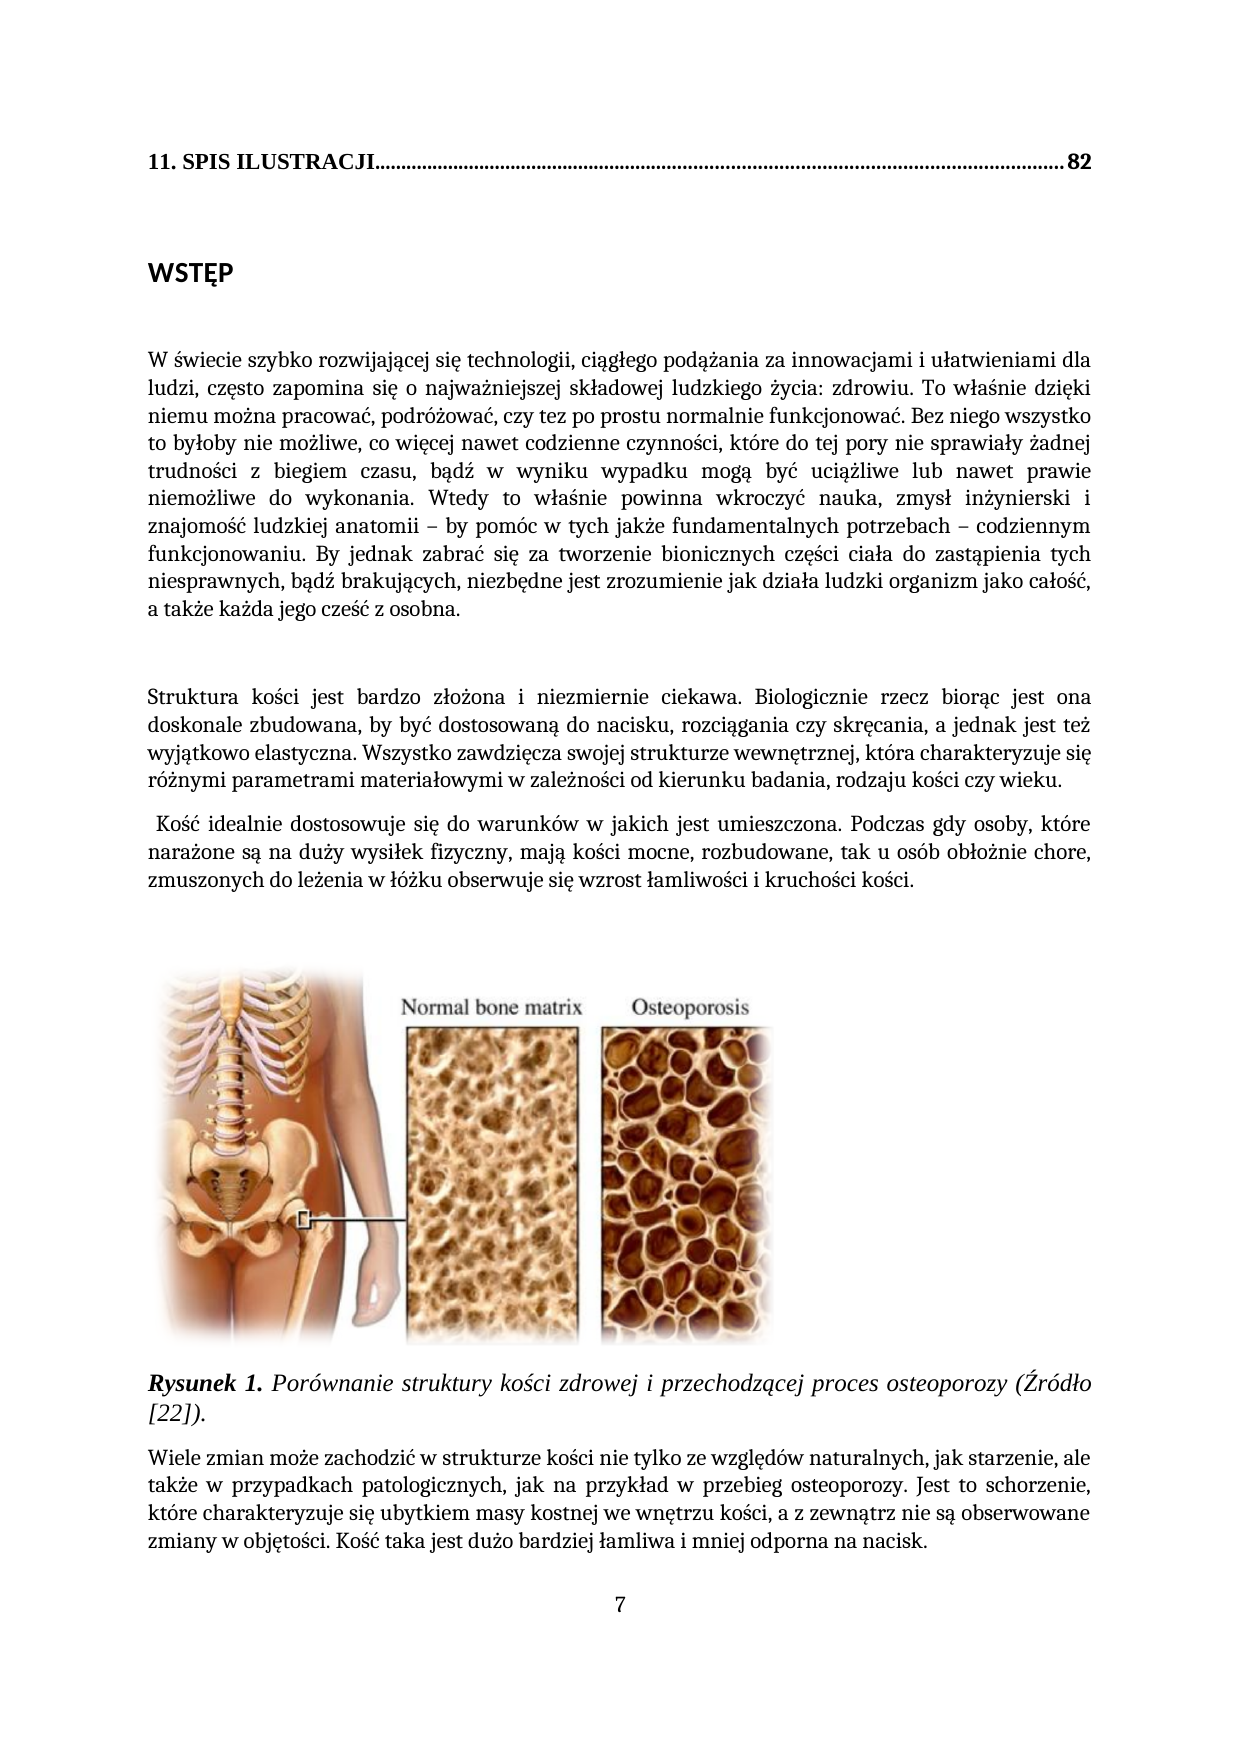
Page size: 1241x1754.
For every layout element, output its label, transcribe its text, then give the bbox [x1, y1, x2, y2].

picture [180, 990, 745, 1317]
text Kość idealnie dostosowuje się do warunków w jakich jest umieszczona. Podczas gdy osoby, które narażone są na duży wysiłek fizyczny, mają kości mocne, rozbudowane, tak u osób obłożnie chore, zmuszonych do leżenia w łóżku obserwuje się wzrost łamliwości i kruchości kości. [148, 811, 1092, 893]
text Wiele zmian może zachodzić w strukturze kości nie tylko ze względów naturalnych, jak starzenie, ale także w przypadkach patologicznych, jak na przykład w przebieg osteoporozy. Jest to schorzenie, które charakteryzuje się ubytkiem masy kostnej we wnętrzu kości, a z zewnątrz nie są obserwowane zmiany w objętości. Kość taka jest dużo bardziej łamliwa i mniej odporna na nacisk. [148, 1444, 1092, 1554]
text Rysunek 1. Porównanie struktury kości zdrowej i przechodzącej proces osteoporozy (Źródło [22]). [148, 1368, 1092, 1427]
text W świecie szybko rozwijającej się technologii, ciągłego podążania za innowacjami i ułatwieniami dla ludzi, często zapomina się o najważniejszej składowej ludzkiego życia: zdrowiu. To właśnie dzięki niemu można pracować, podróżować, czy tez po prostu normalnie funkcjonować. Bez niego wszystko to byłoby nie możliwe, co więcej nawet codzienne czynności, które do tej pory nie sprawiały żadnej trudności z biegiem czasu, bądź w wyniku wypadku mogą być uciążliwe lub nawet prawie niemożliwe do wykonania. Wtedy to właśnie powinna wkroczyć nauka, zmysł inżynierski i znajomość ludzkiej anatomii – by pomóc w tych jakże fundamentalnych potrzebach – codziennym funkcjonowaniu. By jednak zabrać się za tworzenie bionicznych części ciała do zastąpienia tych niesprawnych, bądź brakujących, niezbędne jest zrozumienie jak działa ludzki organizm jako całość, a także każda jego cześć z osobna. [148, 347, 1092, 622]
subtitle Wstęp [148, 254, 1092, 289]
text Struktura kości jest bardzo złożona i niezmiernie ciekawa. Biologicznie rzecz biorąc jest ona doskonale zbudowana, by być dostosowaną do nacisku, rozciągania czy skręcania, a jednak jest też wyjątkowo elastyczna. Wszystko zawdzięcza swojej strukturze wewnętrznej, która charakteryzuje się różnymi parametrami materiałowymi w zależności od kierunku badania, rodzaju kości czy wieku. [148, 684, 1092, 793]
